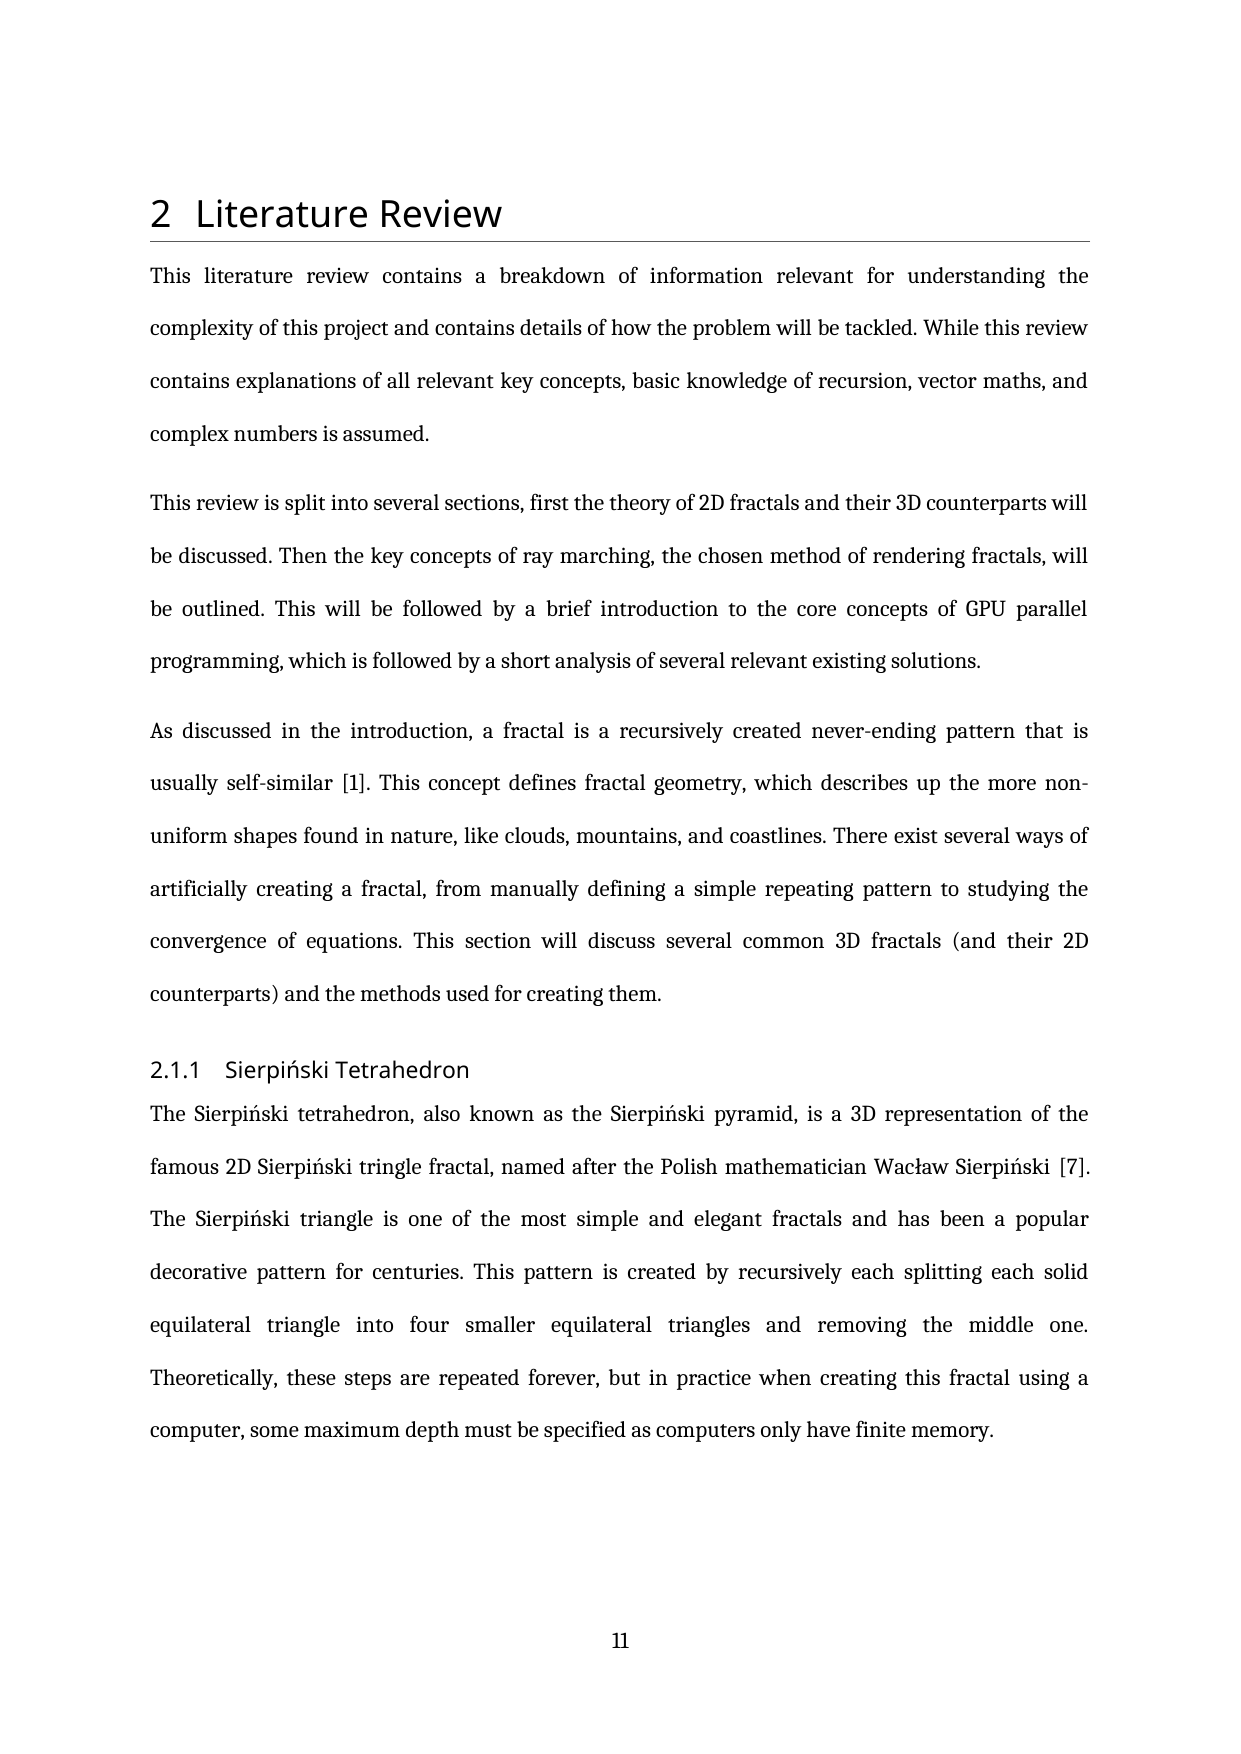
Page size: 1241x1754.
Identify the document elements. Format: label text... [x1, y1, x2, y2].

text This literature review contains a breakdown of information relevant for understanding the complexity of this project and contains details of how the problem will be tackled. While this review contains explanations of all relevant key concepts, basic knowledge of recursion, vector maths, and complex numbers is assumed. [150, 262, 1090, 447]
text The Sierpiński tetrahedron, also known as the Sierpiński pyramid, is a 3D representation of the famous 2D Sierpiński tringle fractal, named after the Polish mathematician Wacław Sierpiński . The Sierpiński triangle is one of the most simple and elegant fractals and has been a popular decorative pattern for centuries. This pattern is created by recursively each splitting each solid equilateral triangle into four smaller equilateral triangles and removing the middle one. Theoretically, these steps are repeated forever, but in practice when creating this fractal using a computer, some maximum depth must be specified as computers only have finite memory. [150, 1101, 1090, 1443]
subtitle Sierpiński Tetrahedron [150, 1054, 1090, 1086]
text This review is split into several sections, first the theory of 2D fractals and their 3D counterparts will be discussed. Then the key concepts of ray marching, the chosen method of rendering fractals, will be outlined. This will be followed by a brief introduction to the core concepts of GPU parallel programming, which is followed by a short analysis of several relevant existing solutions. [150, 490, 1090, 674]
text As discussed in the introduction, a fractal is a recursively created never-ending pattern that is usually self-similar . This concept defines fractal geometry, which describes up the more non-uniform shapes found in nature, like clouds, mountains, and coastlines. There exist several ways of artificially creating a fractal, from manually defining a simple repeating pattern to studying the convergence of equations. This section will discuss several common 3D fractals (and their 2D counterparts) and the methods used for creating them. [150, 717, 1090, 1007]
subtitle Literature Review [150, 187, 1090, 241]
